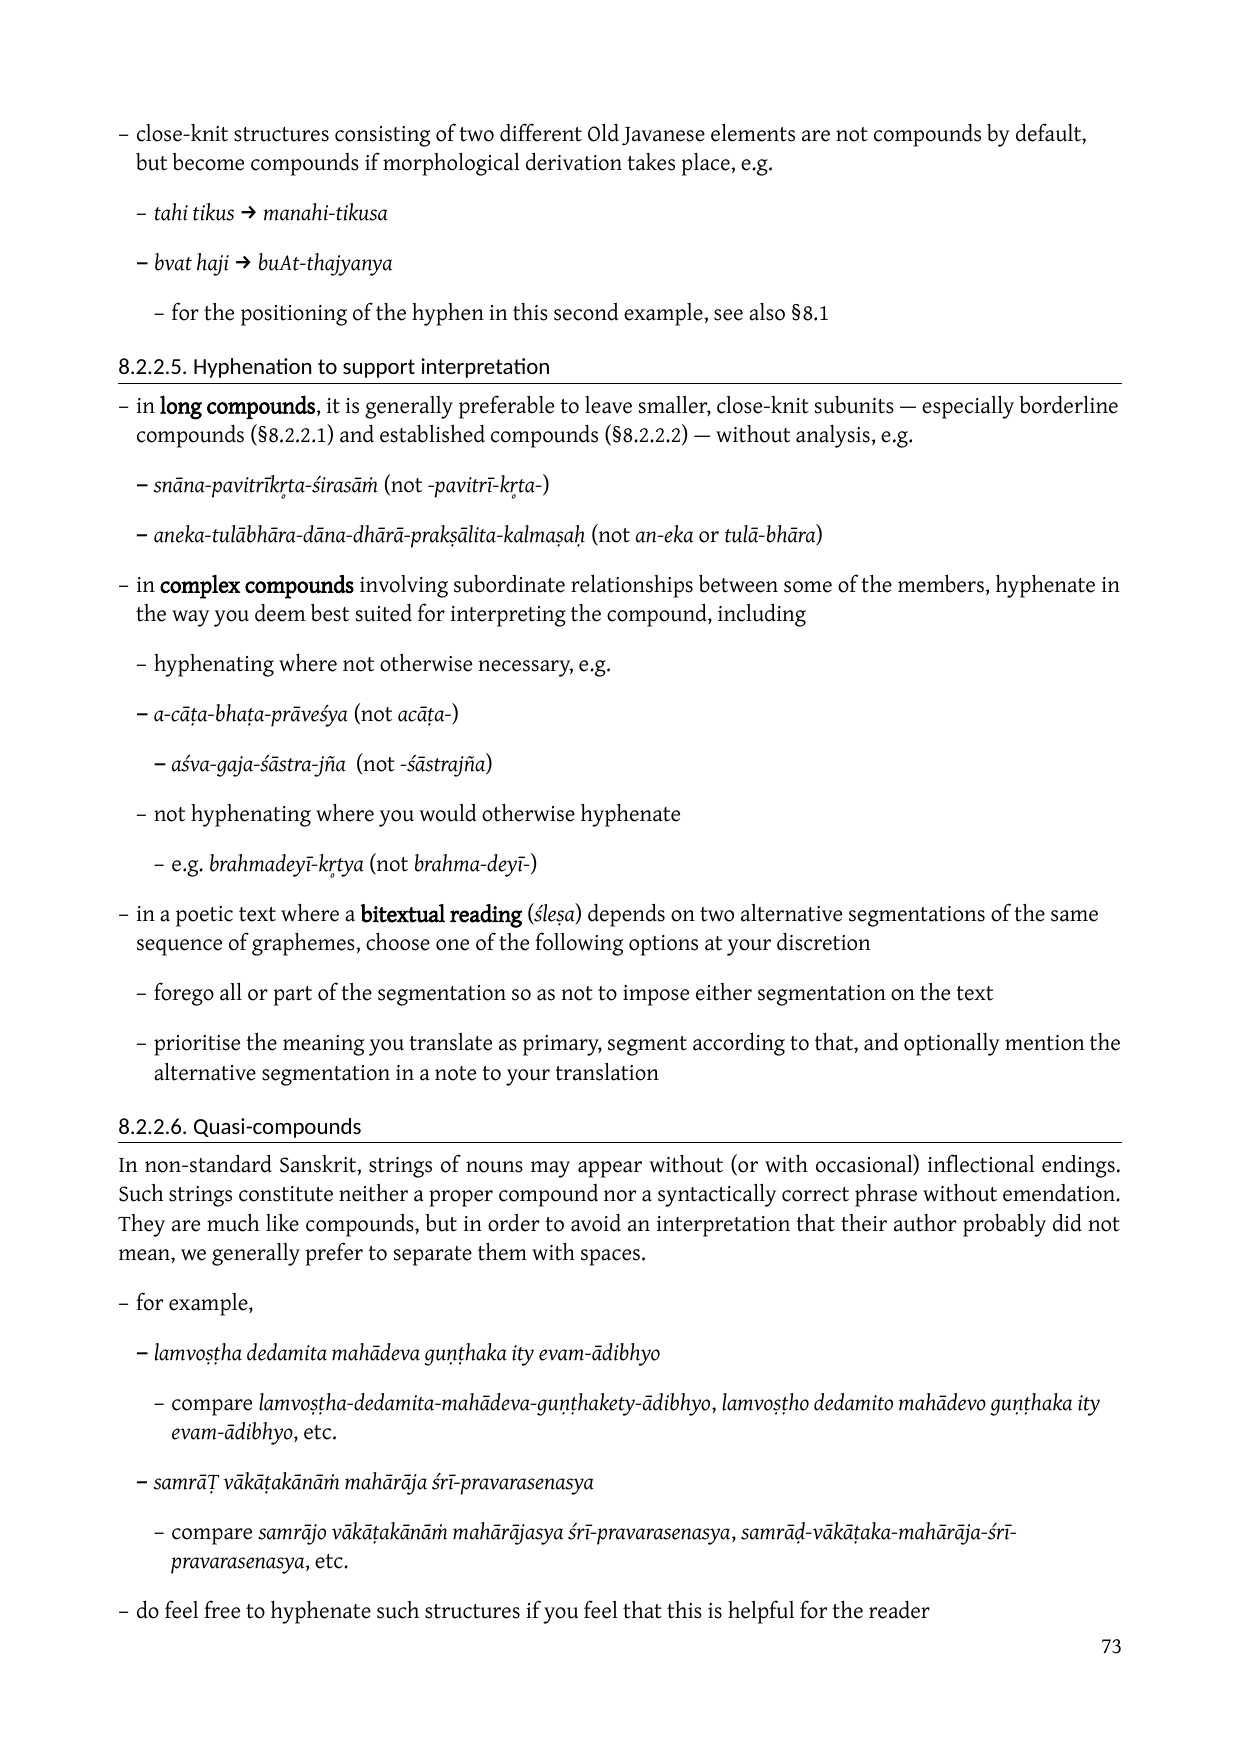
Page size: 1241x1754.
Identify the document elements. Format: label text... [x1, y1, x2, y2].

list for example, [118, 1287, 1122, 1316]
list samrāṬ vākāṭakānāṁ mahārāja śrī-pravarasenasya [136, 1466, 1122, 1495]
list in long compounds, it is generally preferable to leave smaller, close-knit subunits — especially borderline compounds (§8.2.3.1) and established compounds (§8.2.3.2) — without analysis, e.g. [118, 390, 1122, 448]
list close-knit structures consisting of two different Old Javanese elements are not compounds by default, but become compounds if morphological derivation takes place, e.g. [118, 118, 1122, 176]
list forego all or part of the segmentation so as not to impose either segmentation on the text [136, 977, 1122, 1007]
list e.g. brahmadeyī-kr̥tya (not brahma-deyī-) [153, 848, 1122, 877]
list aśva-gaja-śāstra-jña (not -śāstrajña) [153, 748, 1122, 777]
list a-cāṭa-bhaṭa-prāveśya (not acāṭa-) [136, 698, 1122, 727]
list snāna-pavitrīkr̥ta-śirasāṁ (not -pavitrī-kr̥ta-) [136, 469, 1122, 498]
list not hyphenating where you would otherwise hyphenate [136, 798, 1122, 827]
list aneka-tulābhāra-dāna-dhārā-prakṣālita-kalmaṣaḥ (not an-eka or tulā-bhāra) [136, 519, 1122, 548]
subtitle Hyphenation to support interpretation [118, 351, 1122, 383]
list bvat haji → buAt-thajyanya [136, 247, 1122, 276]
list for the positioning of the hyphen in this second example, see also §8.1 [153, 297, 1122, 326]
list do feel free to hyphenate such structures if you feel that this is helpful for the reader [118, 1595, 1122, 1624]
list compare lamvoṣṭha-dedamita-mahādeva-guṇṭhakety-ādibhyo, lamvoṣṭho dedamito mahādevo guṇṭhaka ity evam-ādibhyo, etc. [153, 1387, 1122, 1445]
list compare samrājo vākāṭakānāṁ mahārājasya śrī-pravarasenasya, samrāḍ-vākāṭaka-mahārāja-śrī-pravarasenasya, etc. [153, 1516, 1122, 1574]
text In non-standard Sanskrit, strings of nouns may appear without (or with occasional) inflectional endings. Such strings constitute neither a proper compound nor a syntactically correct phrase without emendation. They are much like compounds, but in order to avoid an interpretation that their author probably did not mean, we generally prefer to separate them with spaces. [118, 1149, 1122, 1266]
subtitle Quasi-compounds [118, 1111, 1122, 1142]
list prioritise the meaning you translate as primary, segment according to that, and optionally mention the alternative segmentation in a note to your translation [136, 1027, 1122, 1086]
list in a poetic text where a bitextual reading (śleṣa) depends on two alternative segmentations of the same sequence of graphemes, choose one of the following options at your discretion [118, 898, 1122, 957]
list hyphenating where not otherwise necessary, e.g. [136, 648, 1122, 677]
list lamvoṣṭha dedamita mahādeva guṇṭhaka ity evam-ādibhyo [136, 1337, 1122, 1366]
list tahi tikus → manahi-tikusa [136, 197, 1122, 226]
list in complex compounds involving subordinate relationships between some of the members, hyphenate in the way you deem best suited for interpreting the compound, including [118, 569, 1122, 627]
